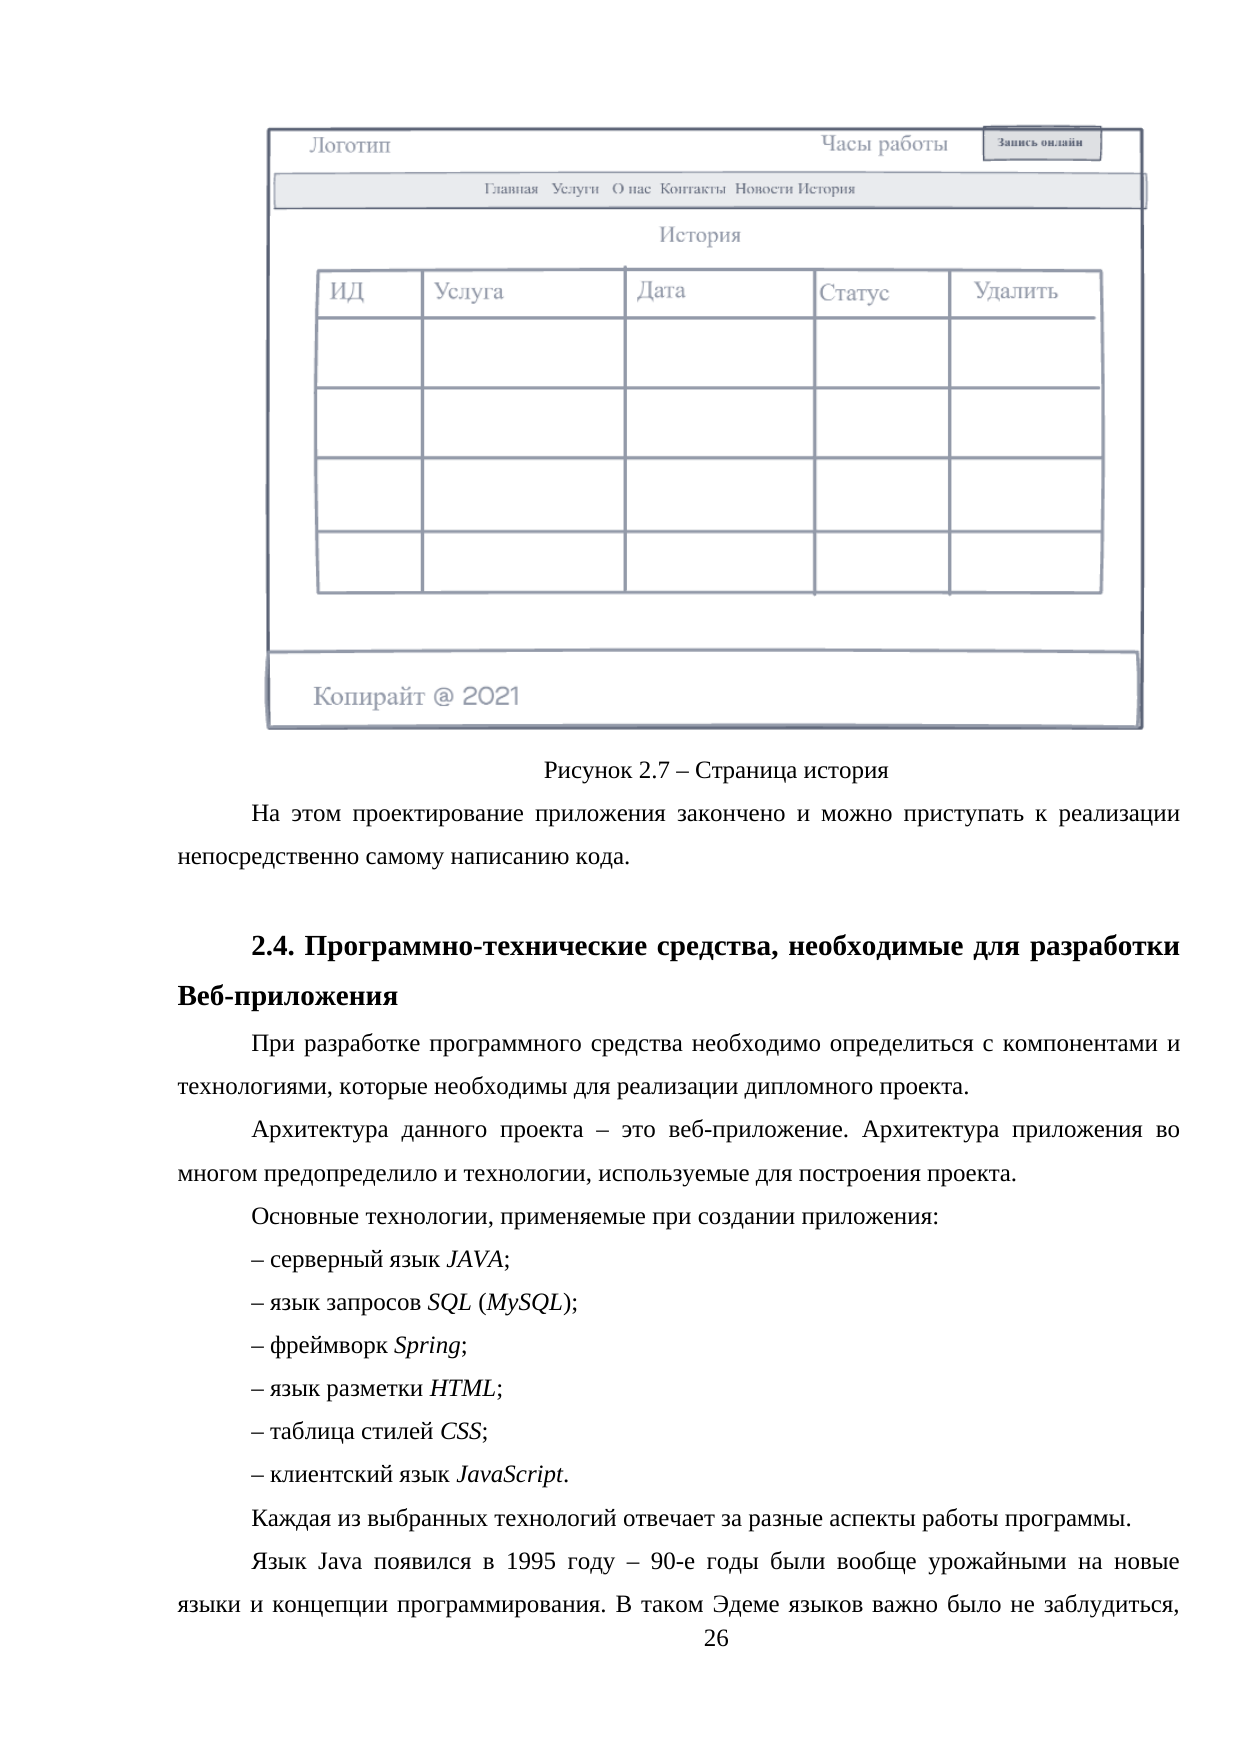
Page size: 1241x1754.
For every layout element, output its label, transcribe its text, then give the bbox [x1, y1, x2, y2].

text – фреймворк Spring; [177, 1330, 1181, 1359]
text На этом проектирование приложения закончено и можно приступать к реализации непосредственно самому написанию кода. [177, 798, 1181, 870]
text Рисунок 2.7 – Страница история [177, 755, 1181, 784]
text – клиентский язык JavaScript. [177, 1459, 1181, 1488]
subtitle 2.4. Программно-технические средства, необходимые для разработки Веб-приложения [177, 928, 1181, 1012]
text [177, 1546, 1181, 1618]
text – язык разметки HTML; [177, 1373, 1181, 1402]
picture [262, 118, 1170, 741]
text – серверный язык JAVA; [177, 1244, 1181, 1273]
text Каждая из выбранных технологий отвечает за разные аспекты работы программы. [177, 1503, 1181, 1531]
text При разработке программного средства необходимо определиться с компонентами и технологиями, которые необходимы для реализации дипломного проекта. [177, 1028, 1181, 1100]
text Архитектура данного проекта – это веб-приложение. Архитектура приложения во многом предопределило и технологии, используемые для построения проекта. [177, 1114, 1181, 1186]
text Основные технологии, применяемые при создании приложения: [177, 1201, 1181, 1229]
text – язык запросов SQL (MySQL); [177, 1287, 1181, 1316]
text – таблица стилей CSS; [177, 1416, 1181, 1445]
